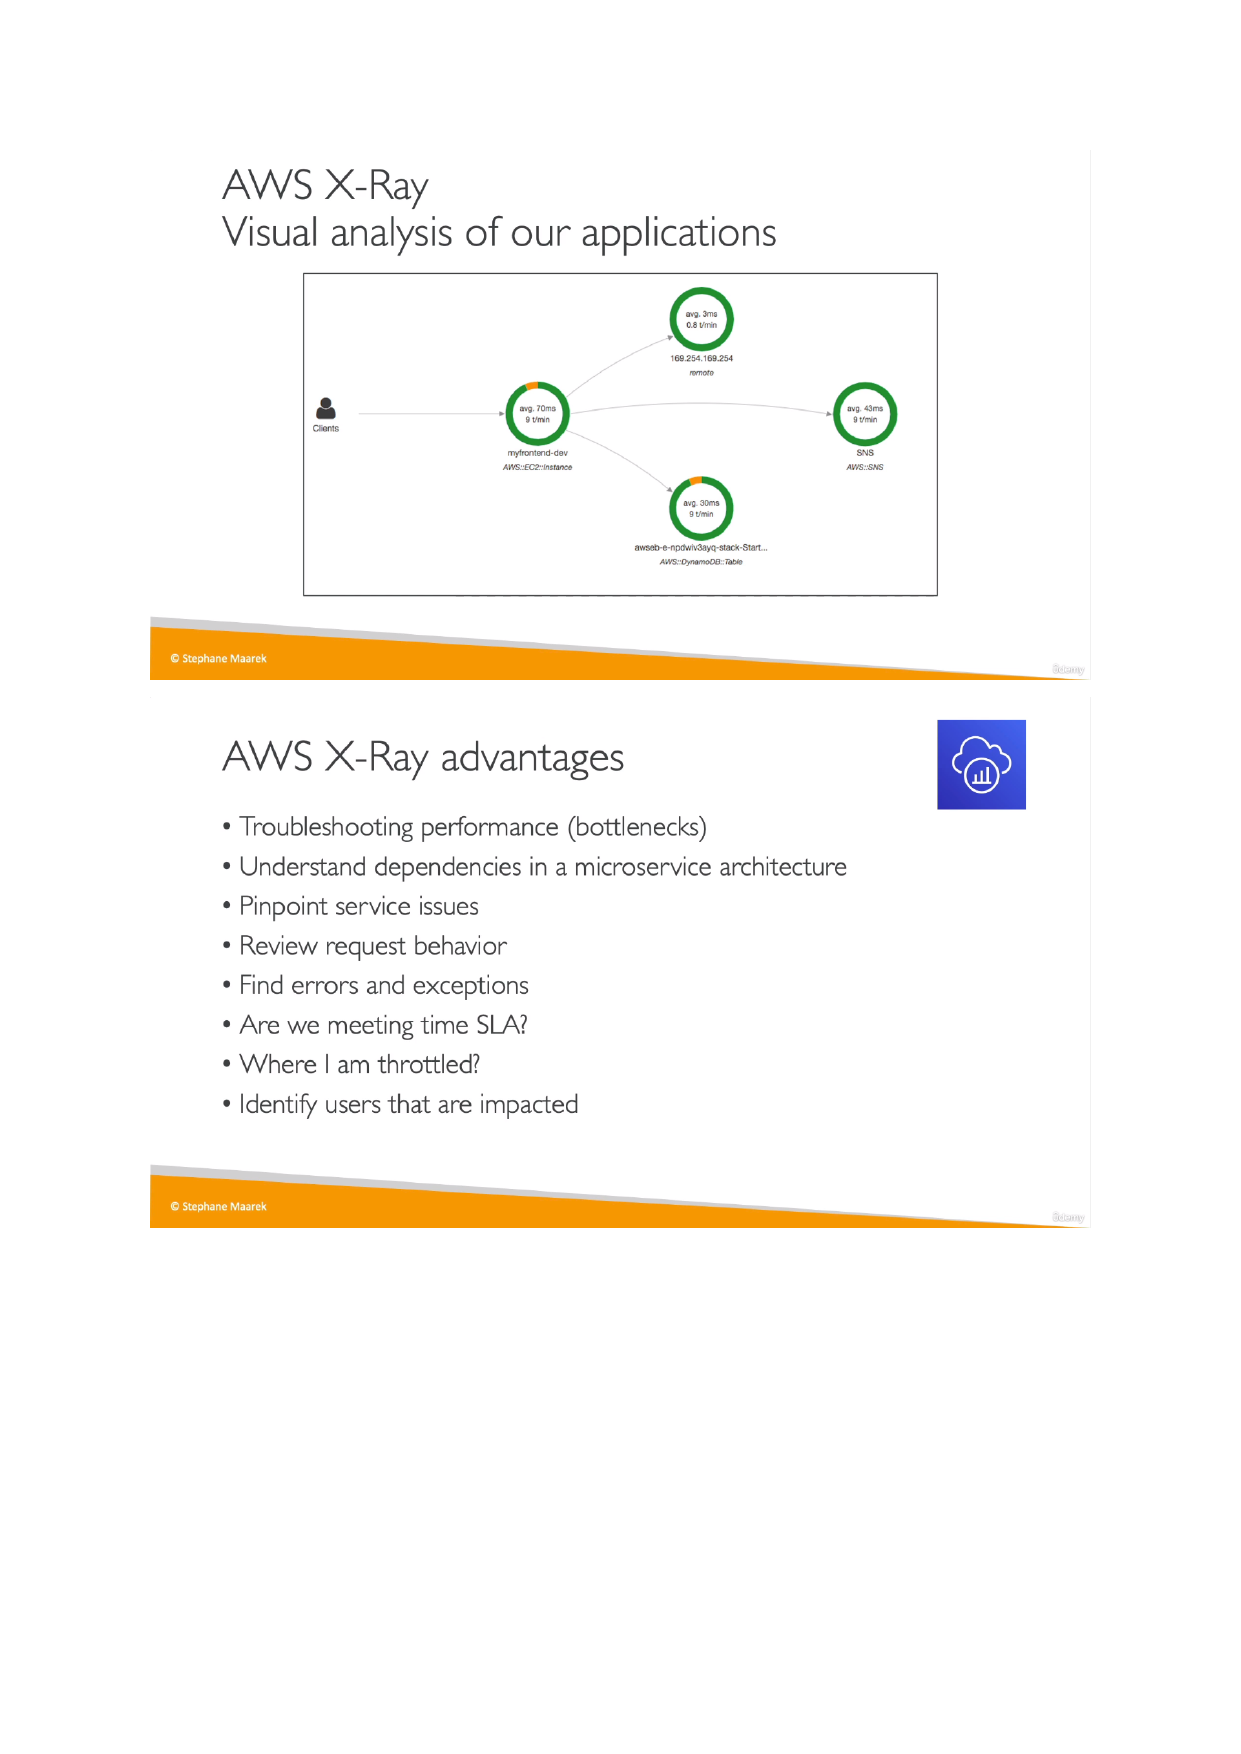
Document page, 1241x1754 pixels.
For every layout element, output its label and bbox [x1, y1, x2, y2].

picture [150, 697, 1091, 1228]
picture [150, 150, 1091, 680]
